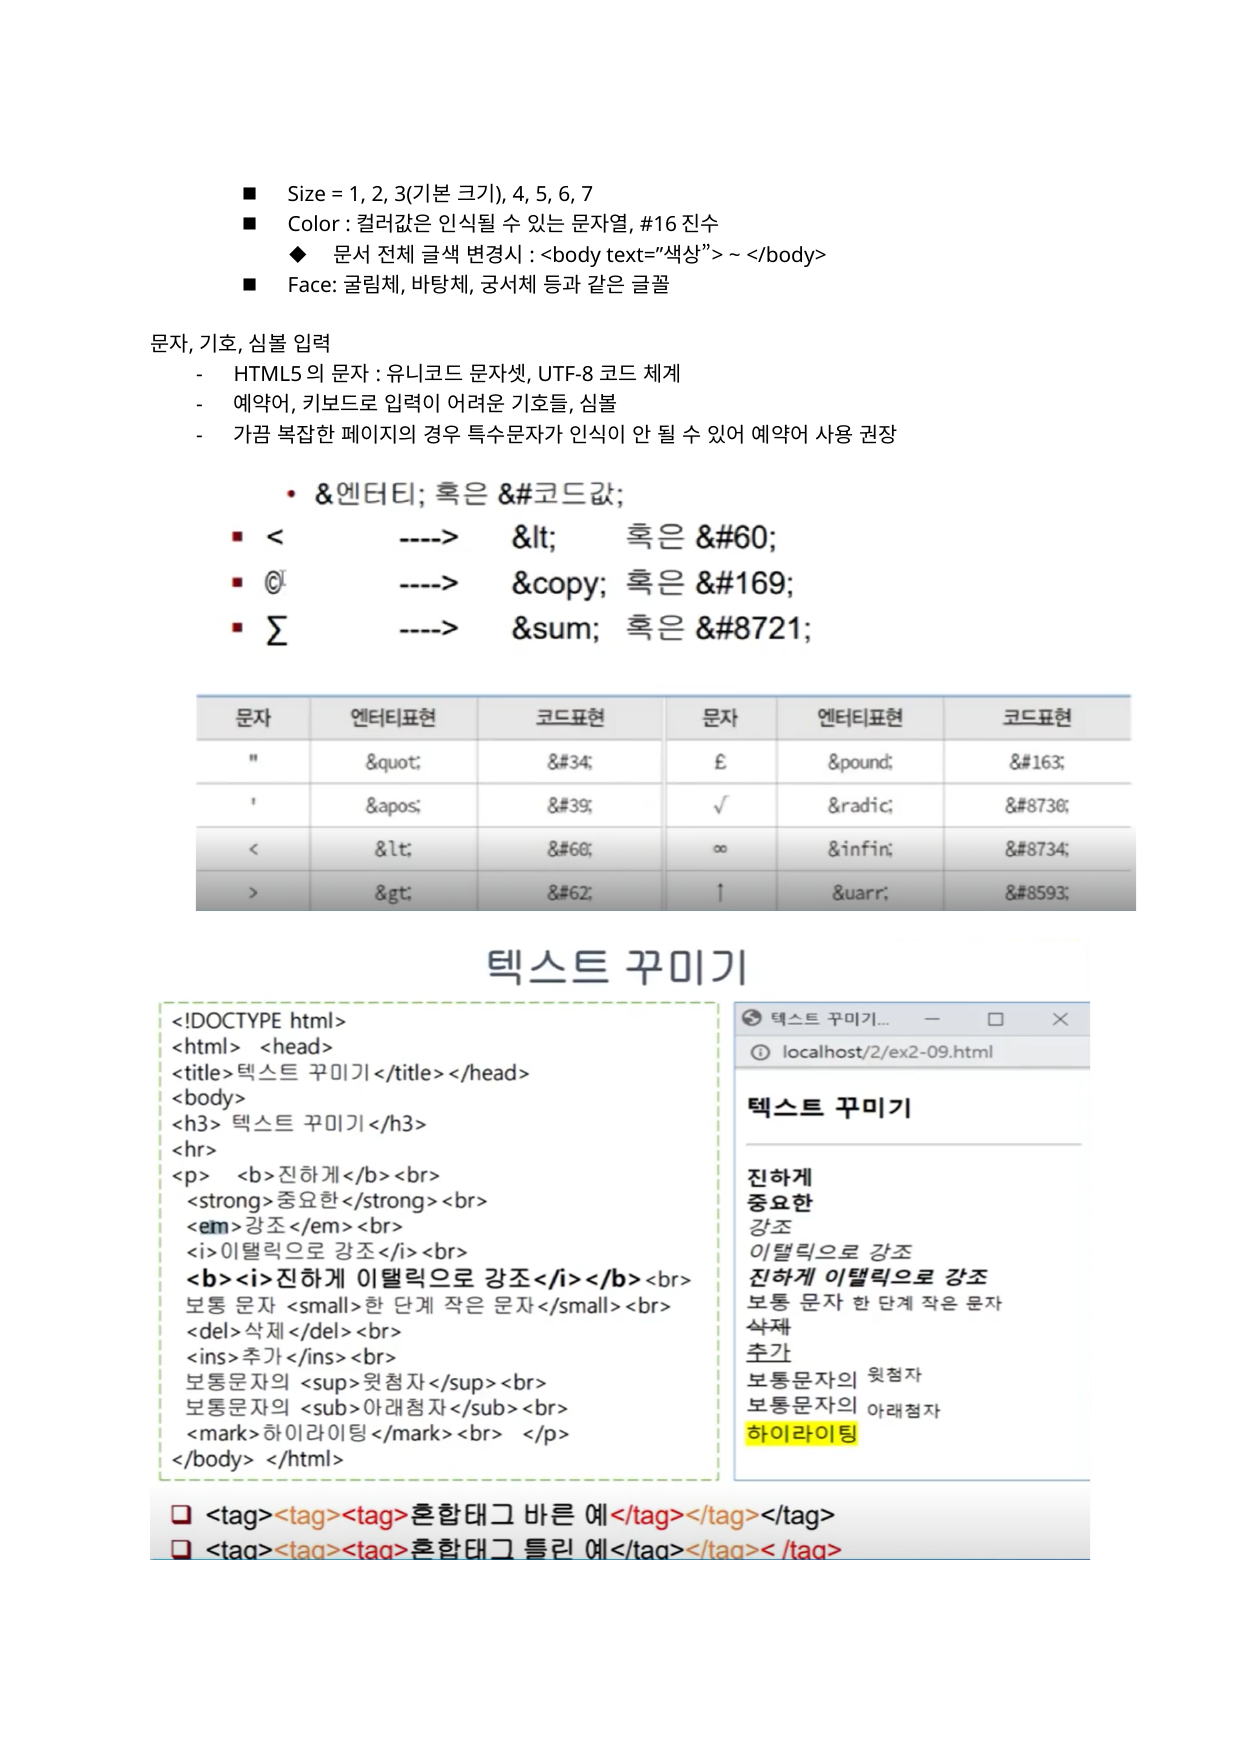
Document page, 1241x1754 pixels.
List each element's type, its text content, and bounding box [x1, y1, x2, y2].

picture [150, 938, 1091, 1560]
list Face: 굴림체, 바탕체, 궁서체 등과 같은 글꼴 [242, 268, 1090, 298]
list Size = 1, 2, 3(기본 크기), 4, 5, 6, 7 [242, 177, 1090, 207]
list Color : 컬러값은 인식될 수 있는 문자열, #16진수 [242, 207, 1090, 238]
list 가끔 복잡한 페이지의 경우 특수문자가 인식이 안 될 수 있어 예약어 사용 권장 [196, 418, 1090, 448]
picture [195, 476, 1137, 911]
list 예약어, 키보드로 입력이 어려운 기호들, 심볼 [196, 387, 1090, 418]
text 문자, 기호, 심볼 입력 [150, 327, 1090, 357]
list HTML5의 문자 : 유니코드 문자셋, UTF-8 코드 체계 [196, 357, 1090, 387]
list 문서 전체 글색 변경시 : <body text=”색상”> ~ </body> [287, 238, 1090, 268]
